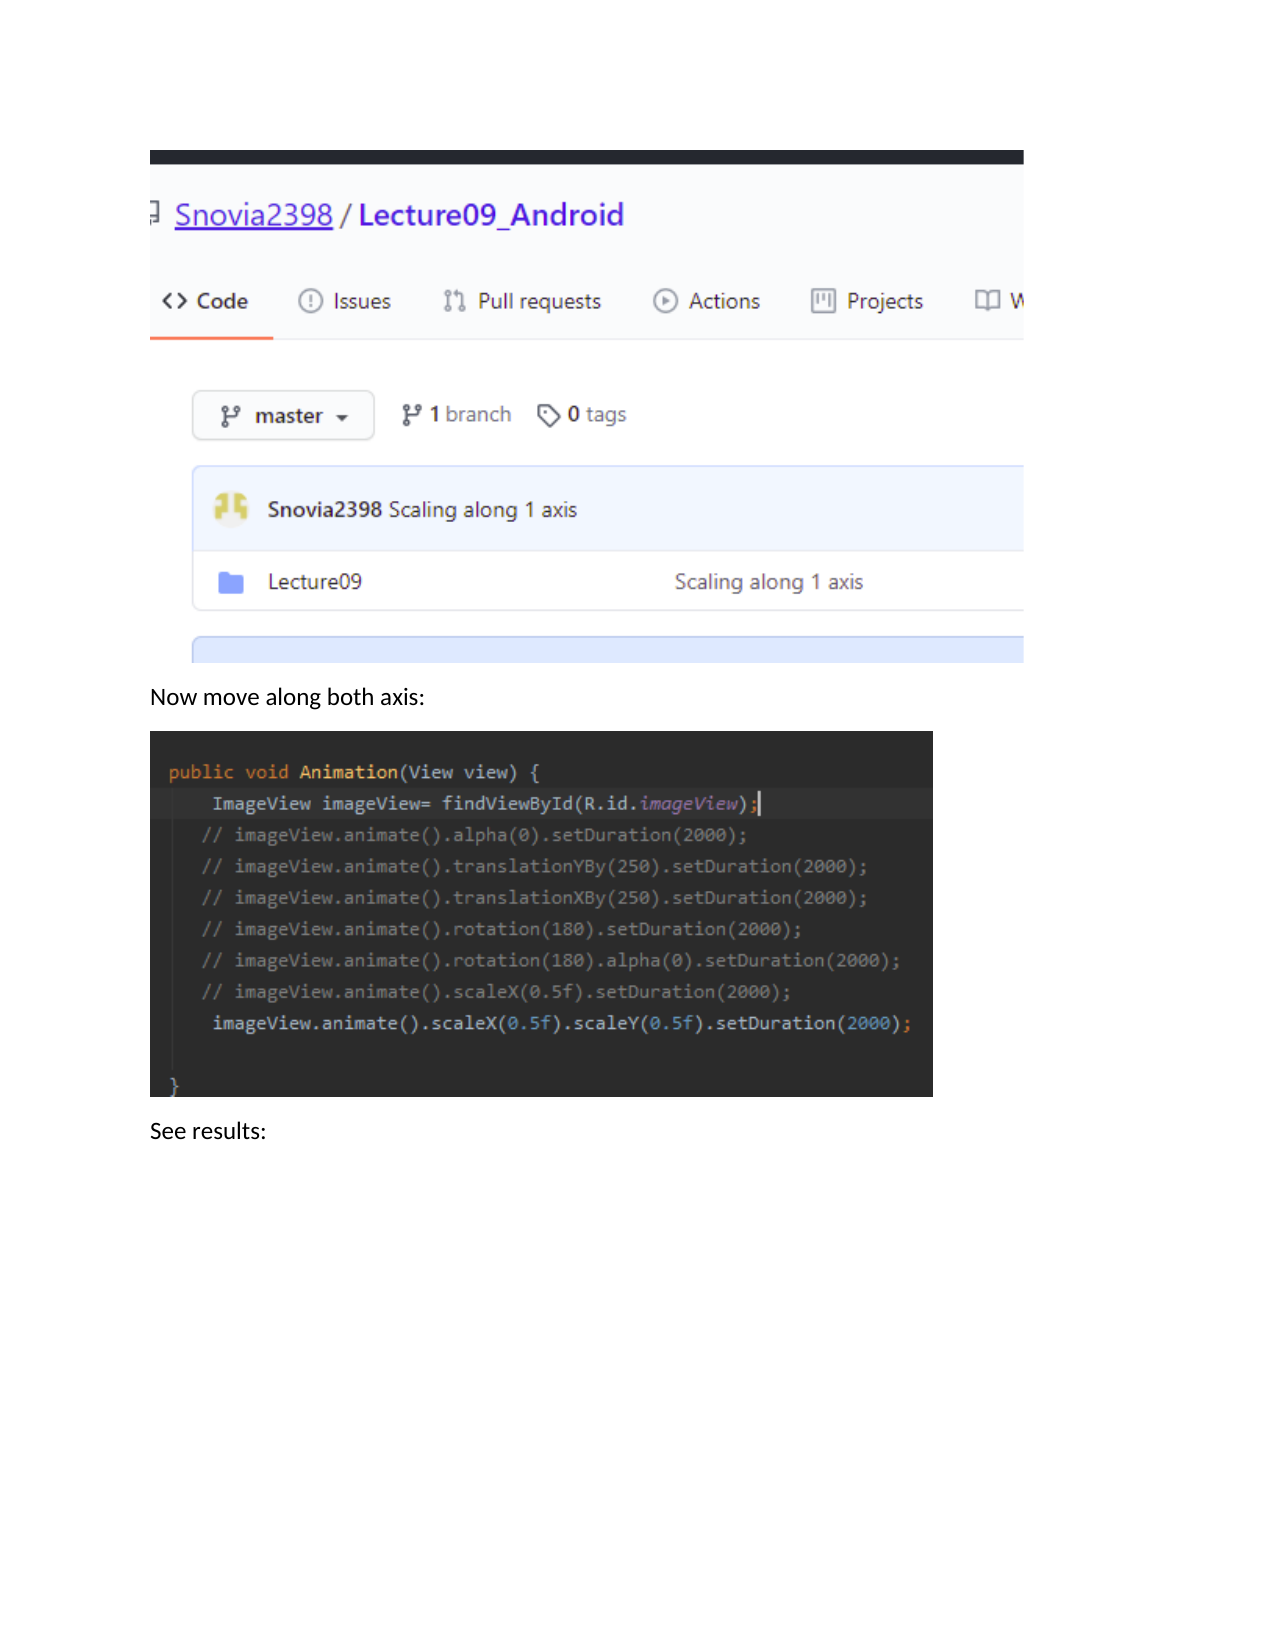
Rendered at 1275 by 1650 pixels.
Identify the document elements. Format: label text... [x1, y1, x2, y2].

picture [150, 731, 933, 1097]
picture [150, 150, 1024, 663]
text Now move along both axis: [150, 681, 1125, 712]
text See results: [150, 1116, 1125, 1146]
